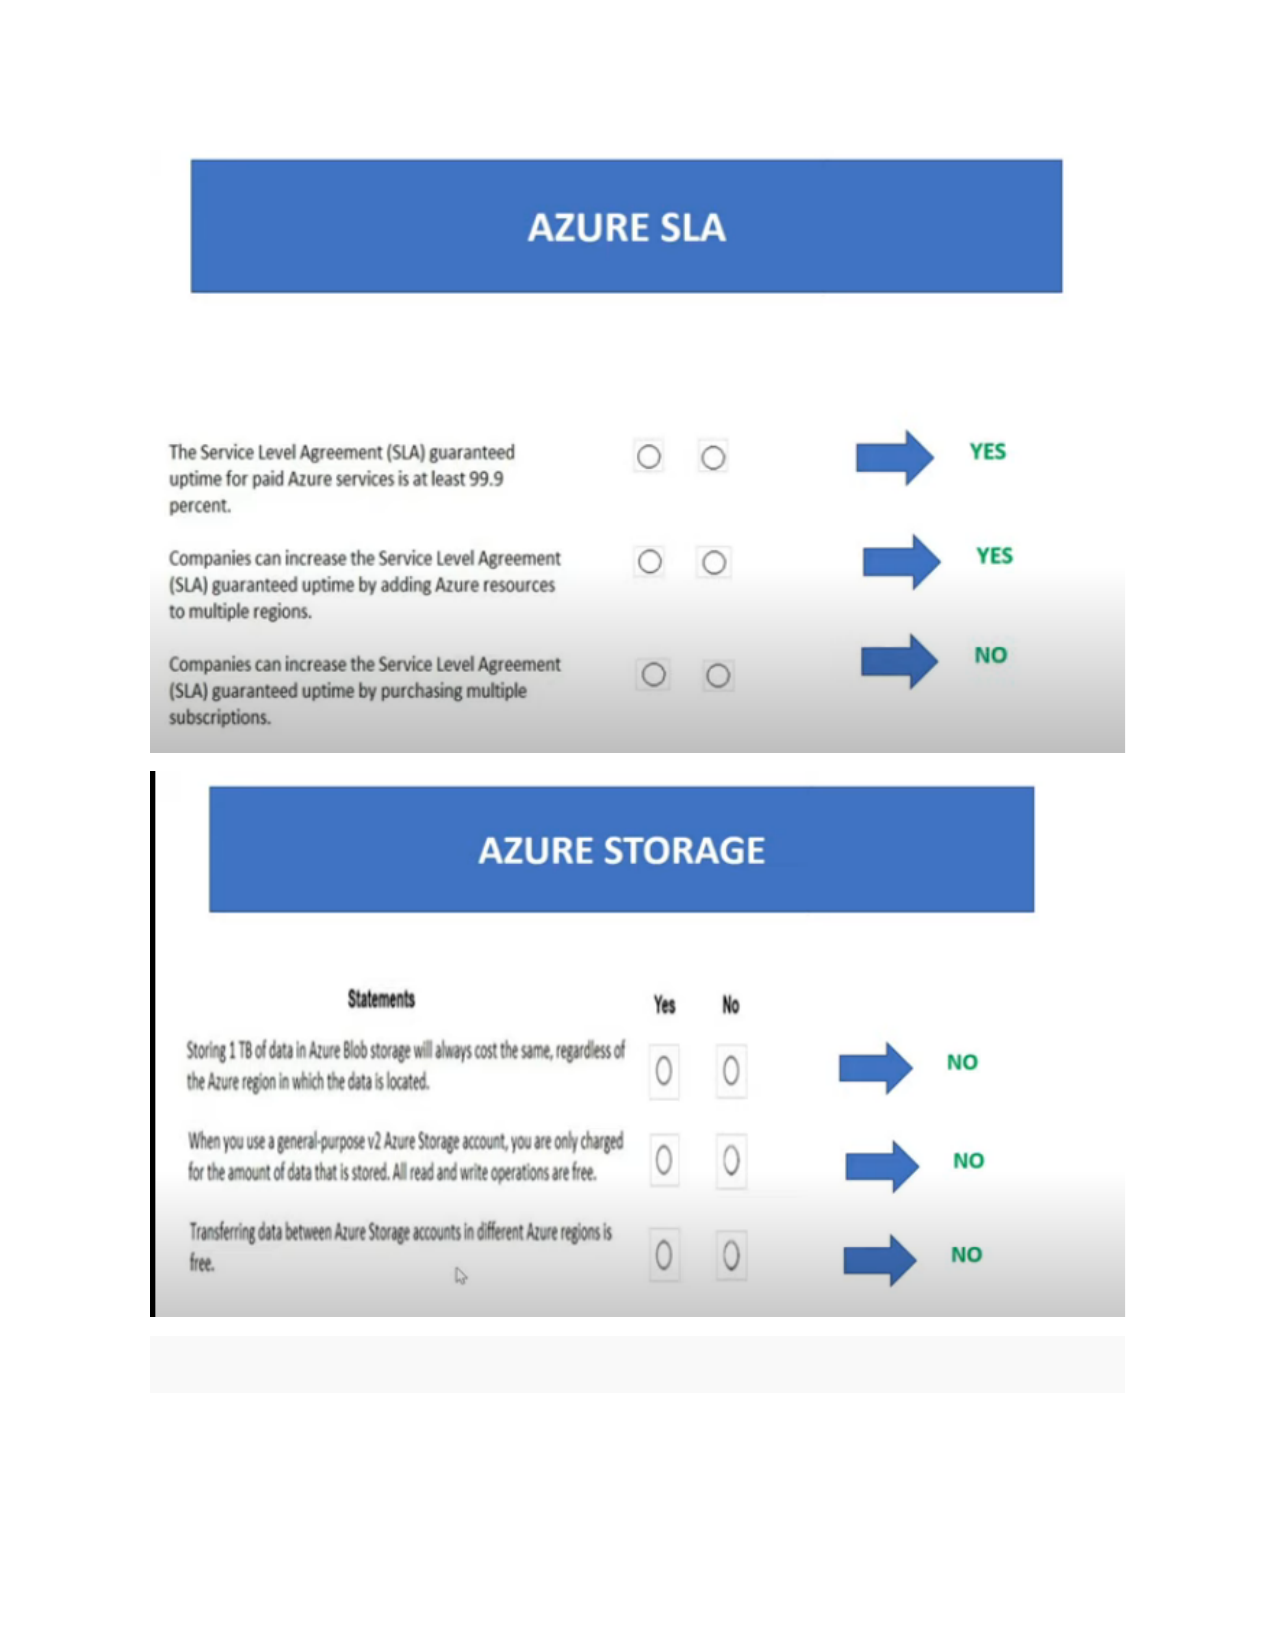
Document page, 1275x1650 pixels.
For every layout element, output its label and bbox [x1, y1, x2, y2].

picture [150, 150, 1125, 753]
picture [150, 771, 1125, 1317]
